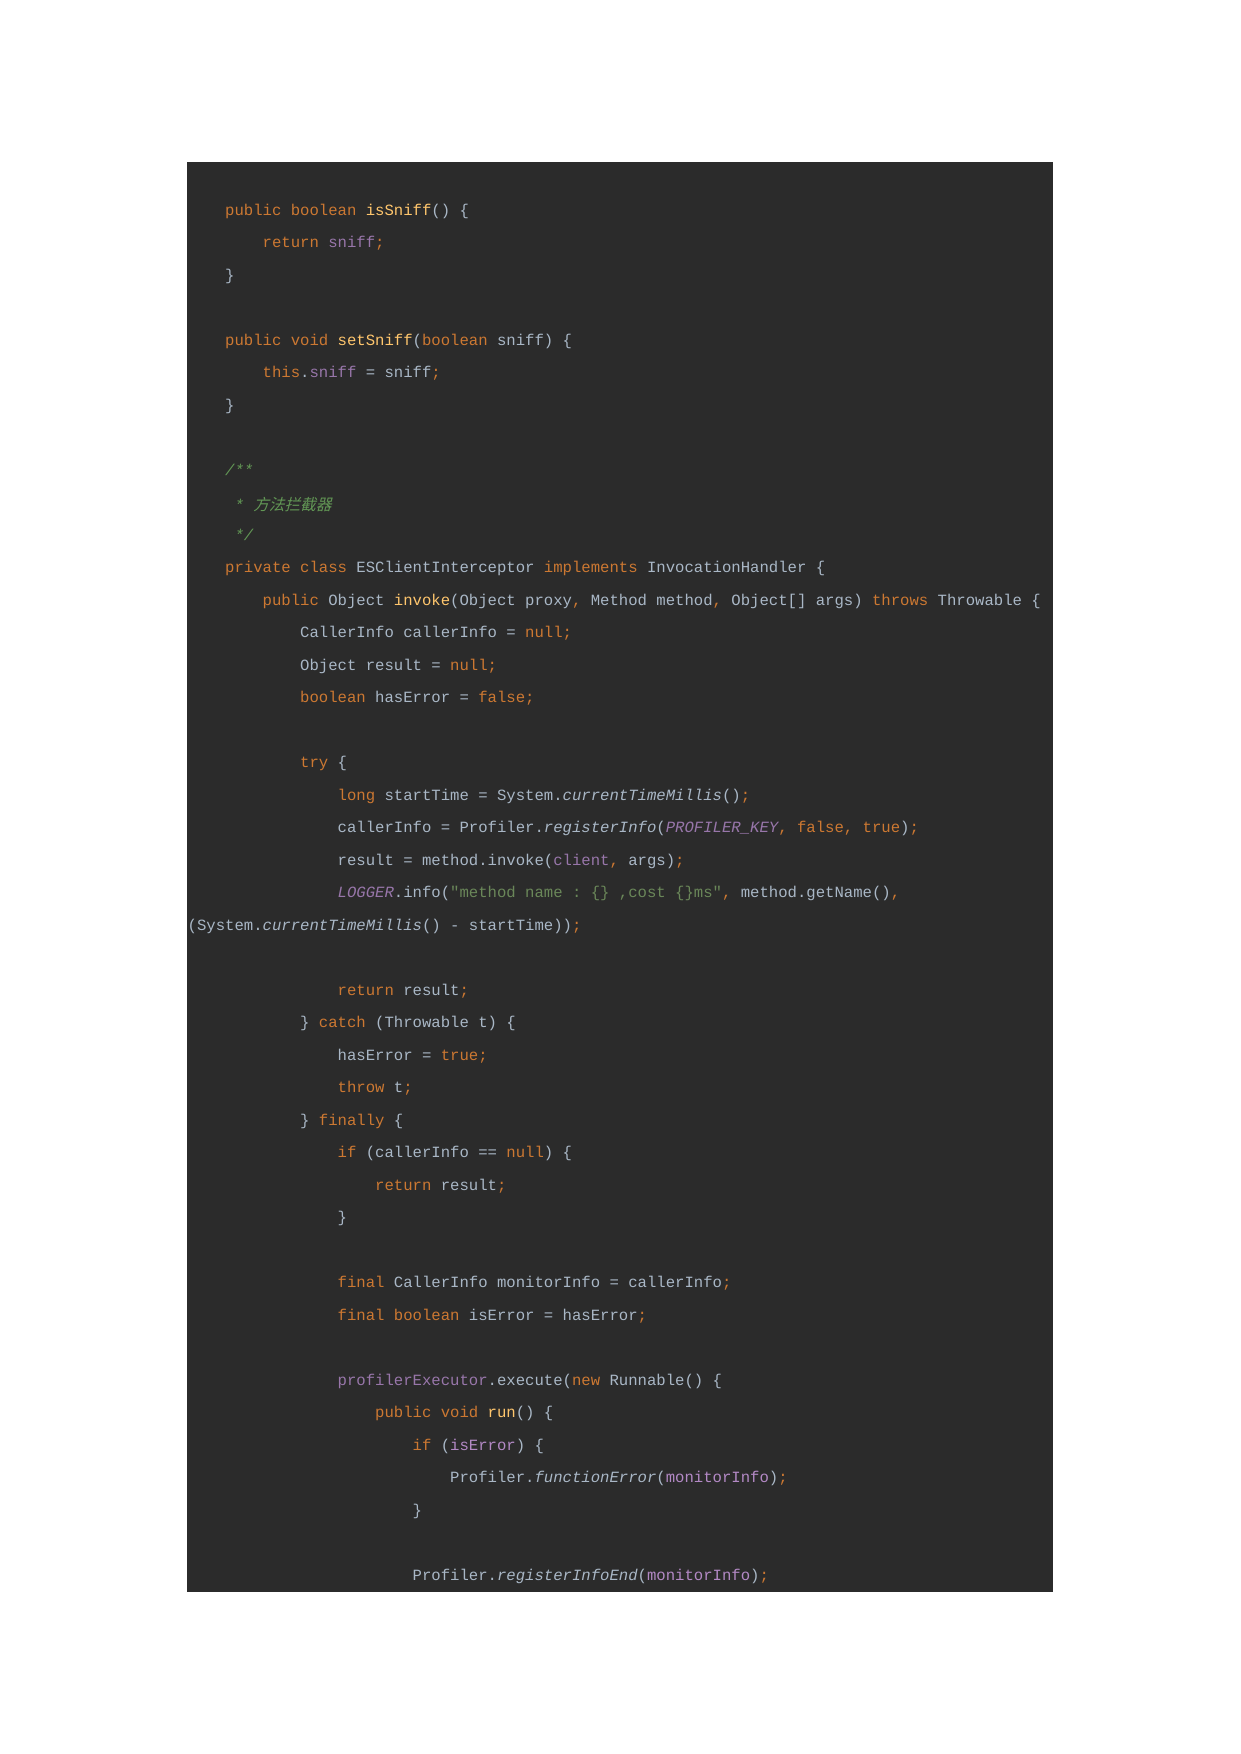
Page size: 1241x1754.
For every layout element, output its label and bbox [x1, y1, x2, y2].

text [187, 162, 1053, 1592]
